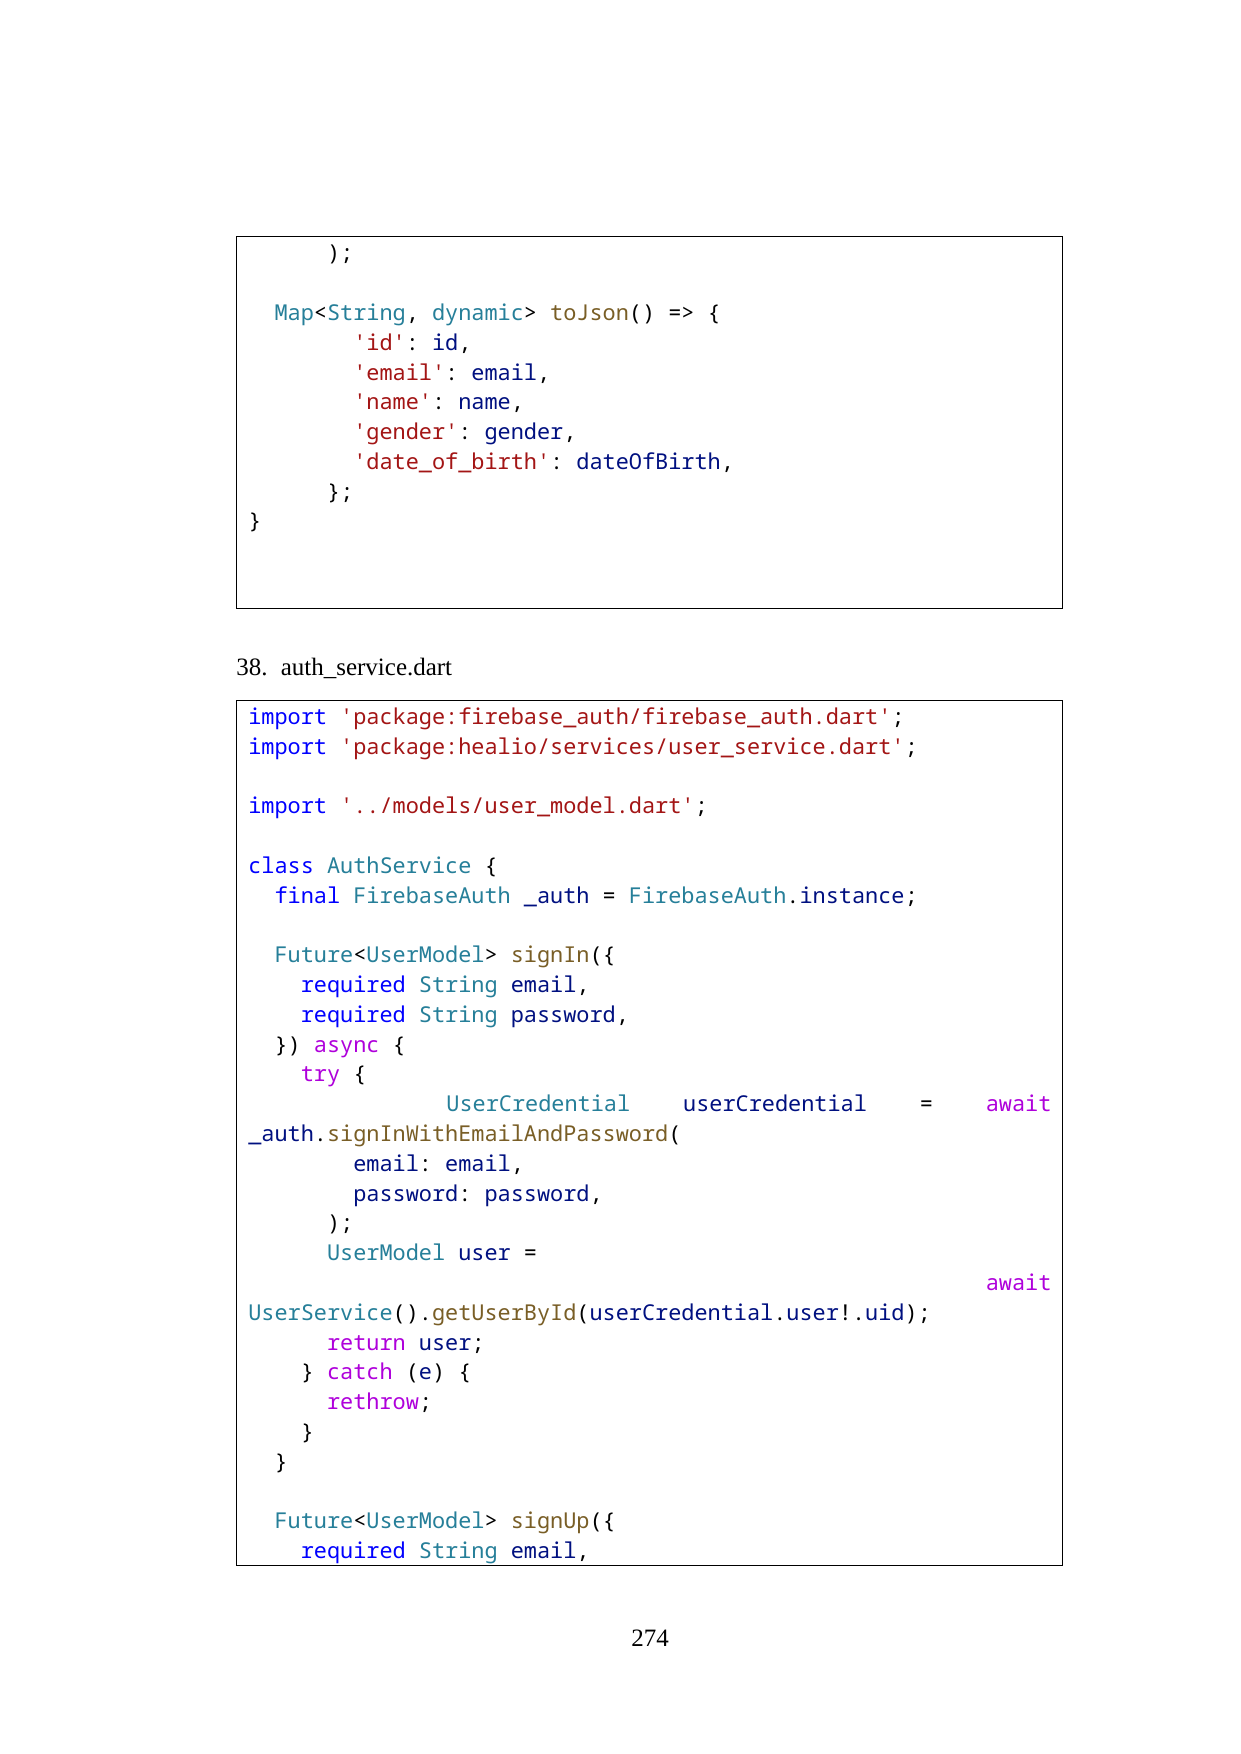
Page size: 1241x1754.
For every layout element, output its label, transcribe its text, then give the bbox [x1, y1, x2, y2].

list auth_service.dart [236, 652, 1063, 681]
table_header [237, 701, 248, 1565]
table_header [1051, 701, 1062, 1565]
